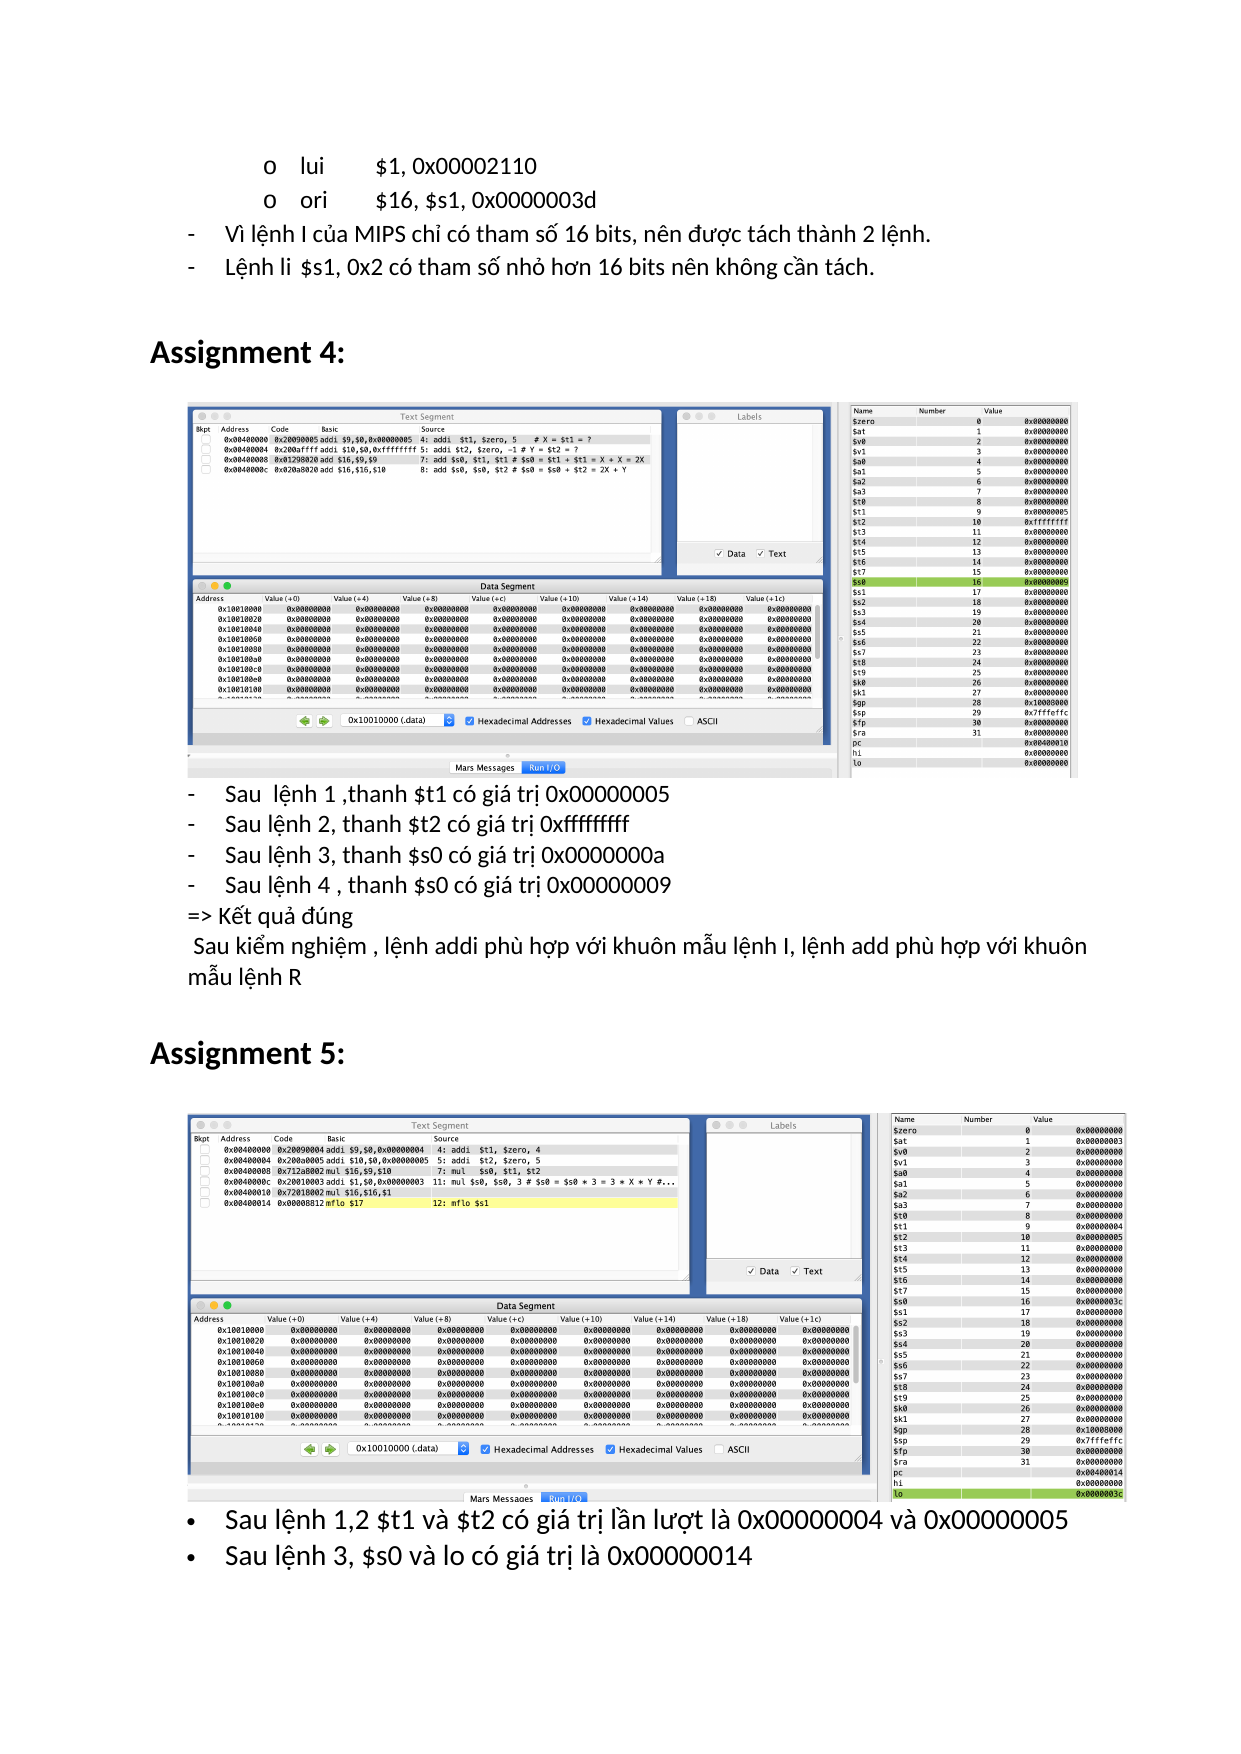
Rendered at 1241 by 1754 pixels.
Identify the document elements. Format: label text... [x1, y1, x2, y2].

list Sau lệnh 3, thanh $s0 có giá trị 0x0000000a [187, 839, 1090, 869]
text - Sau lệnh 4 , thanh $s0 có giá trị 0x00000009 [187, 869, 1090, 900]
list ori $16, $s1, 0x0000003d [262, 184, 1090, 216]
text => Kết quả đúng [187, 900, 1090, 930]
text Sau kiểm nghiệm , lệnh addi phù hợp với khuôn mẫu lệnh I, lệnh add phù hợp với khuôn mẫu lệnh R [187, 930, 1125, 991]
list Sau lệnh 3, $s0 và lo có giá trị là 0x00000014 [187, 1537, 1090, 1573]
picture [187, 1113, 1128, 1502]
list Vì lệnh I của MIPS chỉ có tham số 16 bits, nên được tách thành 2 lệnh. [187, 218, 1090, 249]
list Lệnh li $s1, 0x2 có tham số nhỏ hơn 16 bits nên không cần tách. [187, 251, 1090, 282]
list Sau lệnh 1 ,thanh $t1 có giá trị 0x00000005 [187, 778, 1090, 808]
list Sau lệnh 2, thanh $t2 có giá trị 0xfffffffff [187, 808, 1090, 839]
text Assignment 4: [150, 332, 1090, 372]
list Sau lệnh 1,2 $t1 và $t2 có giá trị lần lượt là 0x00000004 và 0x00000005 [187, 1502, 1090, 1537]
picture [187, 402, 1078, 778]
text Assignment 5: [150, 1032, 1090, 1073]
list lui $1, 0x00002110 [262, 150, 1090, 182]
